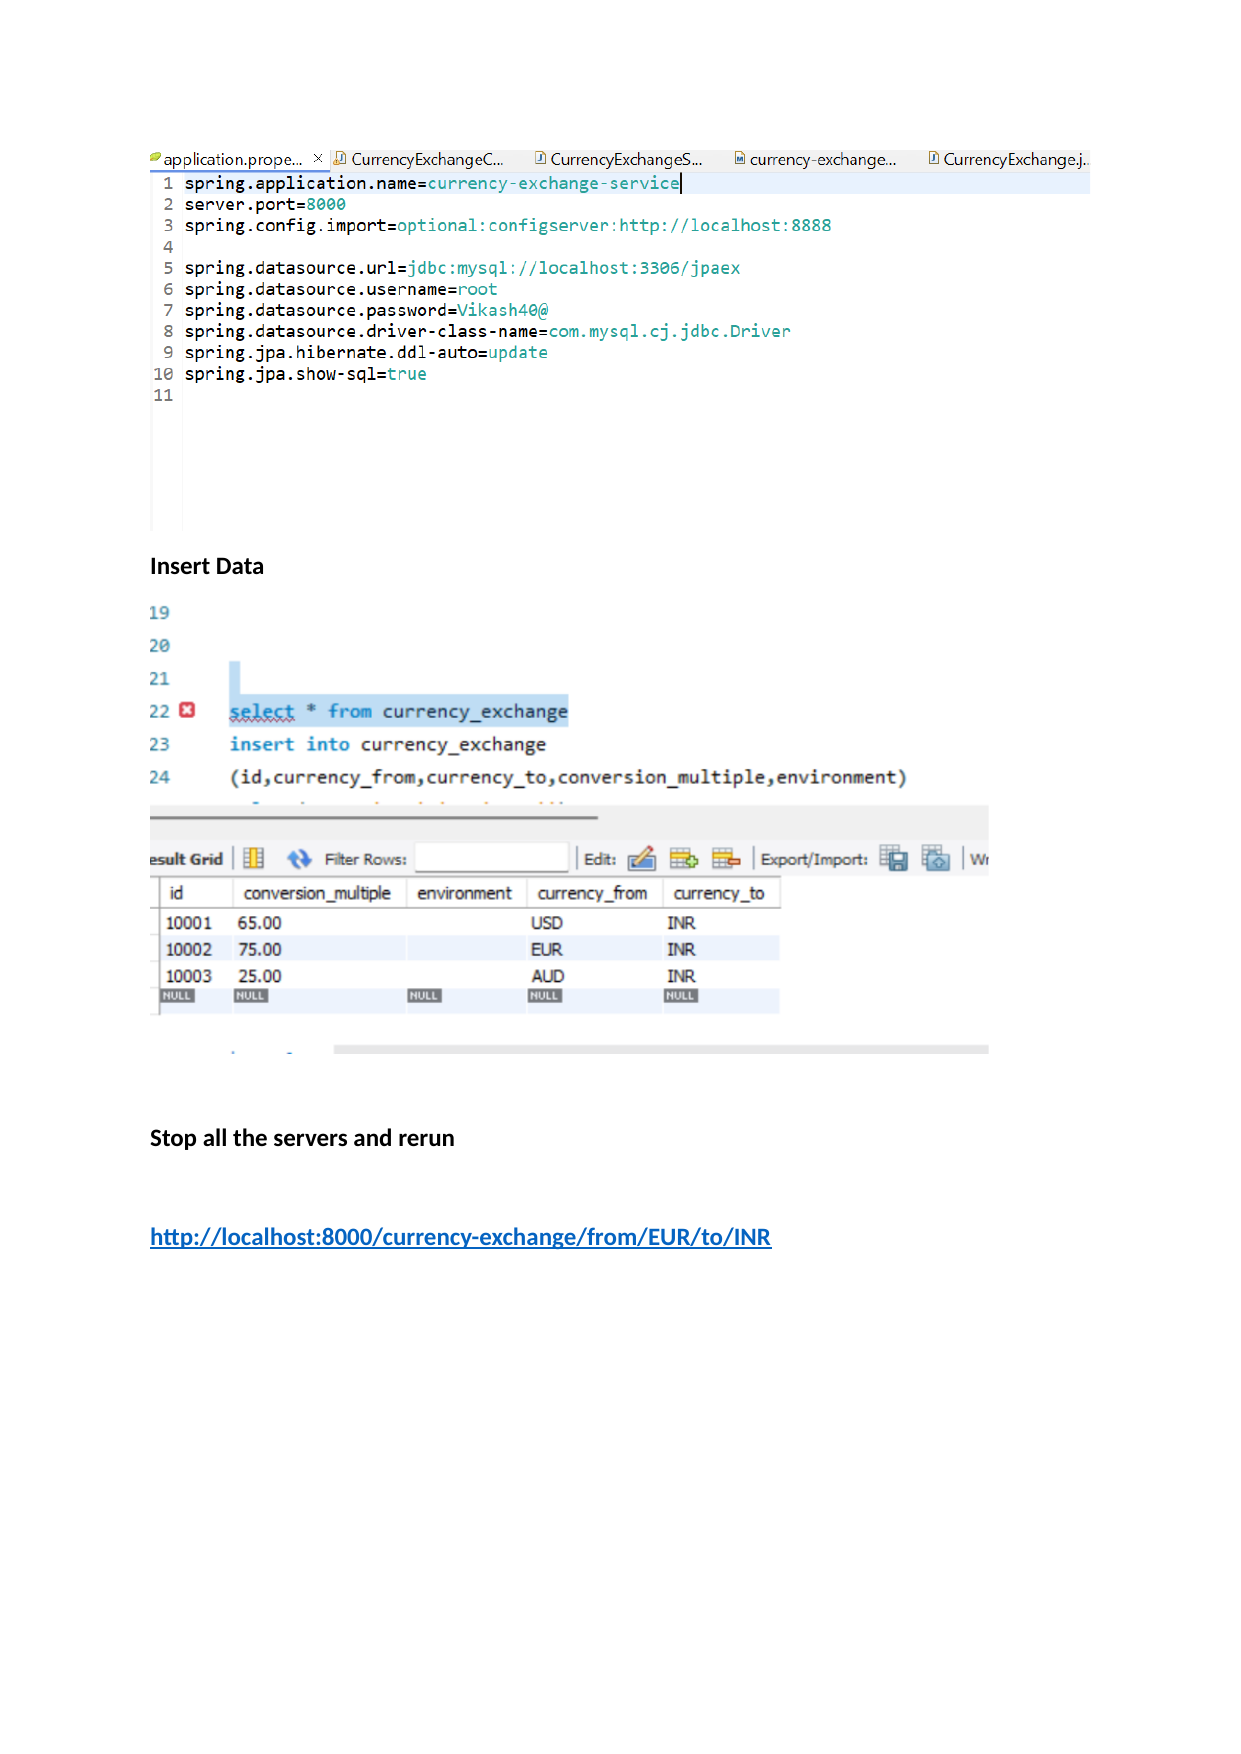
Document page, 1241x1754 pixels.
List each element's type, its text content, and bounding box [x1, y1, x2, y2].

text http://localhost:8000/currency-exchange/from/EUR/to/INR [150, 1221, 1090, 1252]
picture [150, 150, 1091, 531]
text Stop all the servers and rerun [150, 1122, 1090, 1153]
picture [150, 599, 989, 1054]
text Insert Data [150, 550, 1090, 580]
